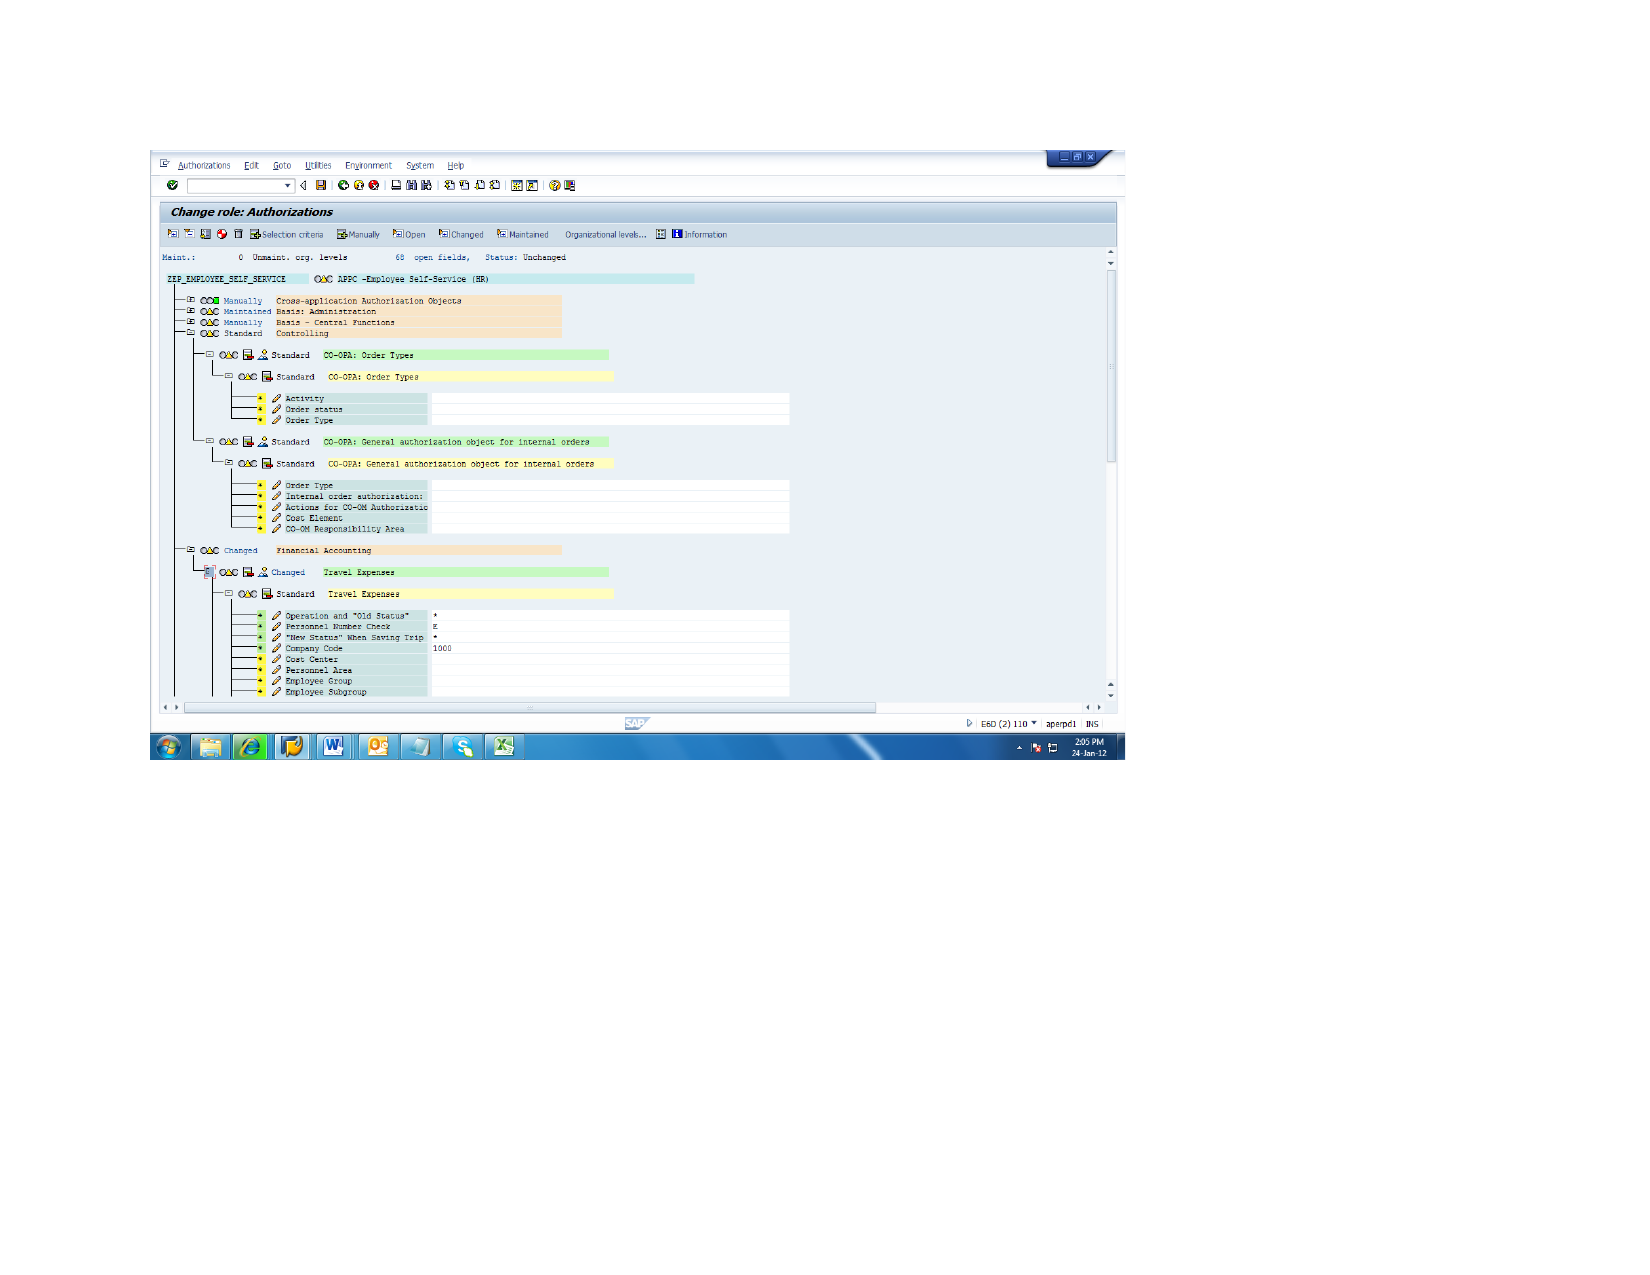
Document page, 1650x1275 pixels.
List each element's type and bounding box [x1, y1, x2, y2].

picture [150, 150, 1125, 760]
